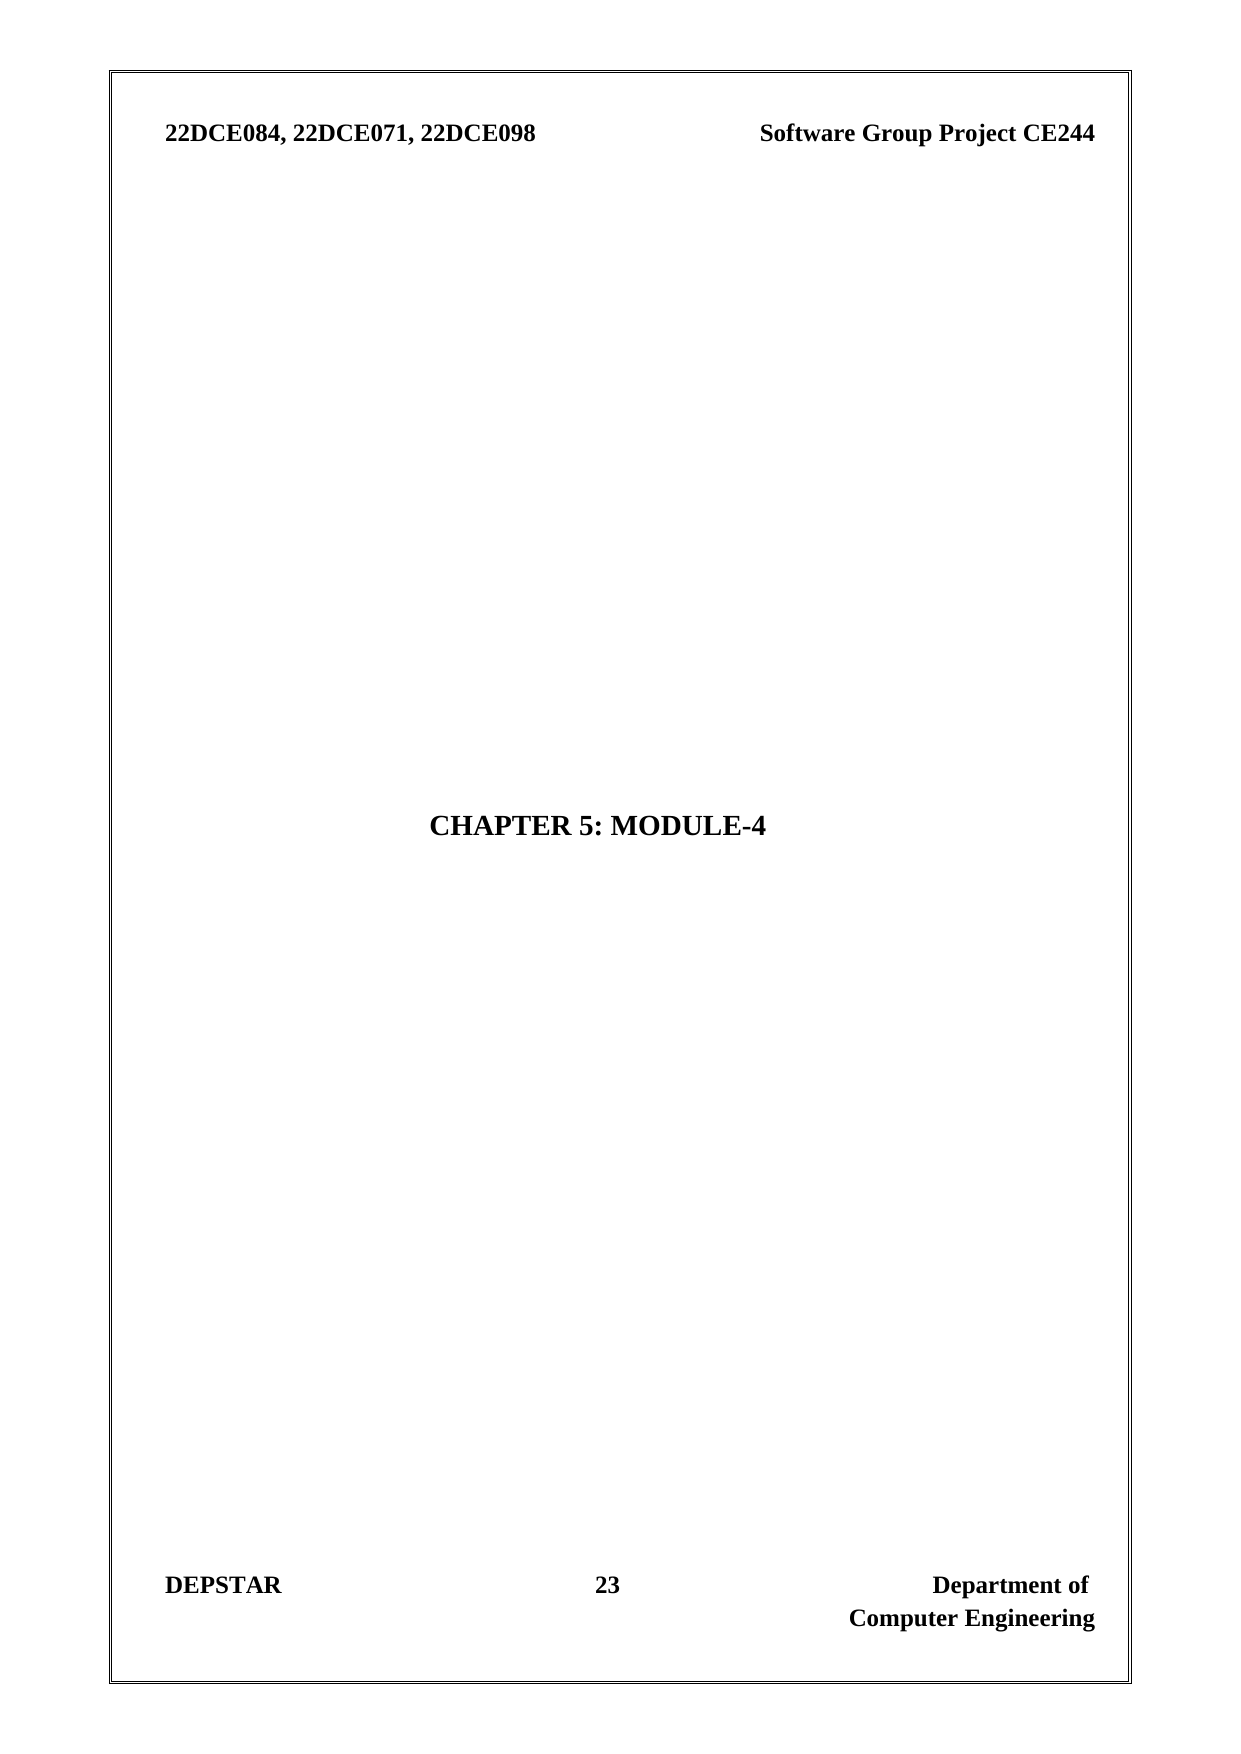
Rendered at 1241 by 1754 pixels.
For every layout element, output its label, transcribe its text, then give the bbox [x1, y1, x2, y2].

text CHAPTER 5: MODULE-4 [120, 808, 1075, 842]
